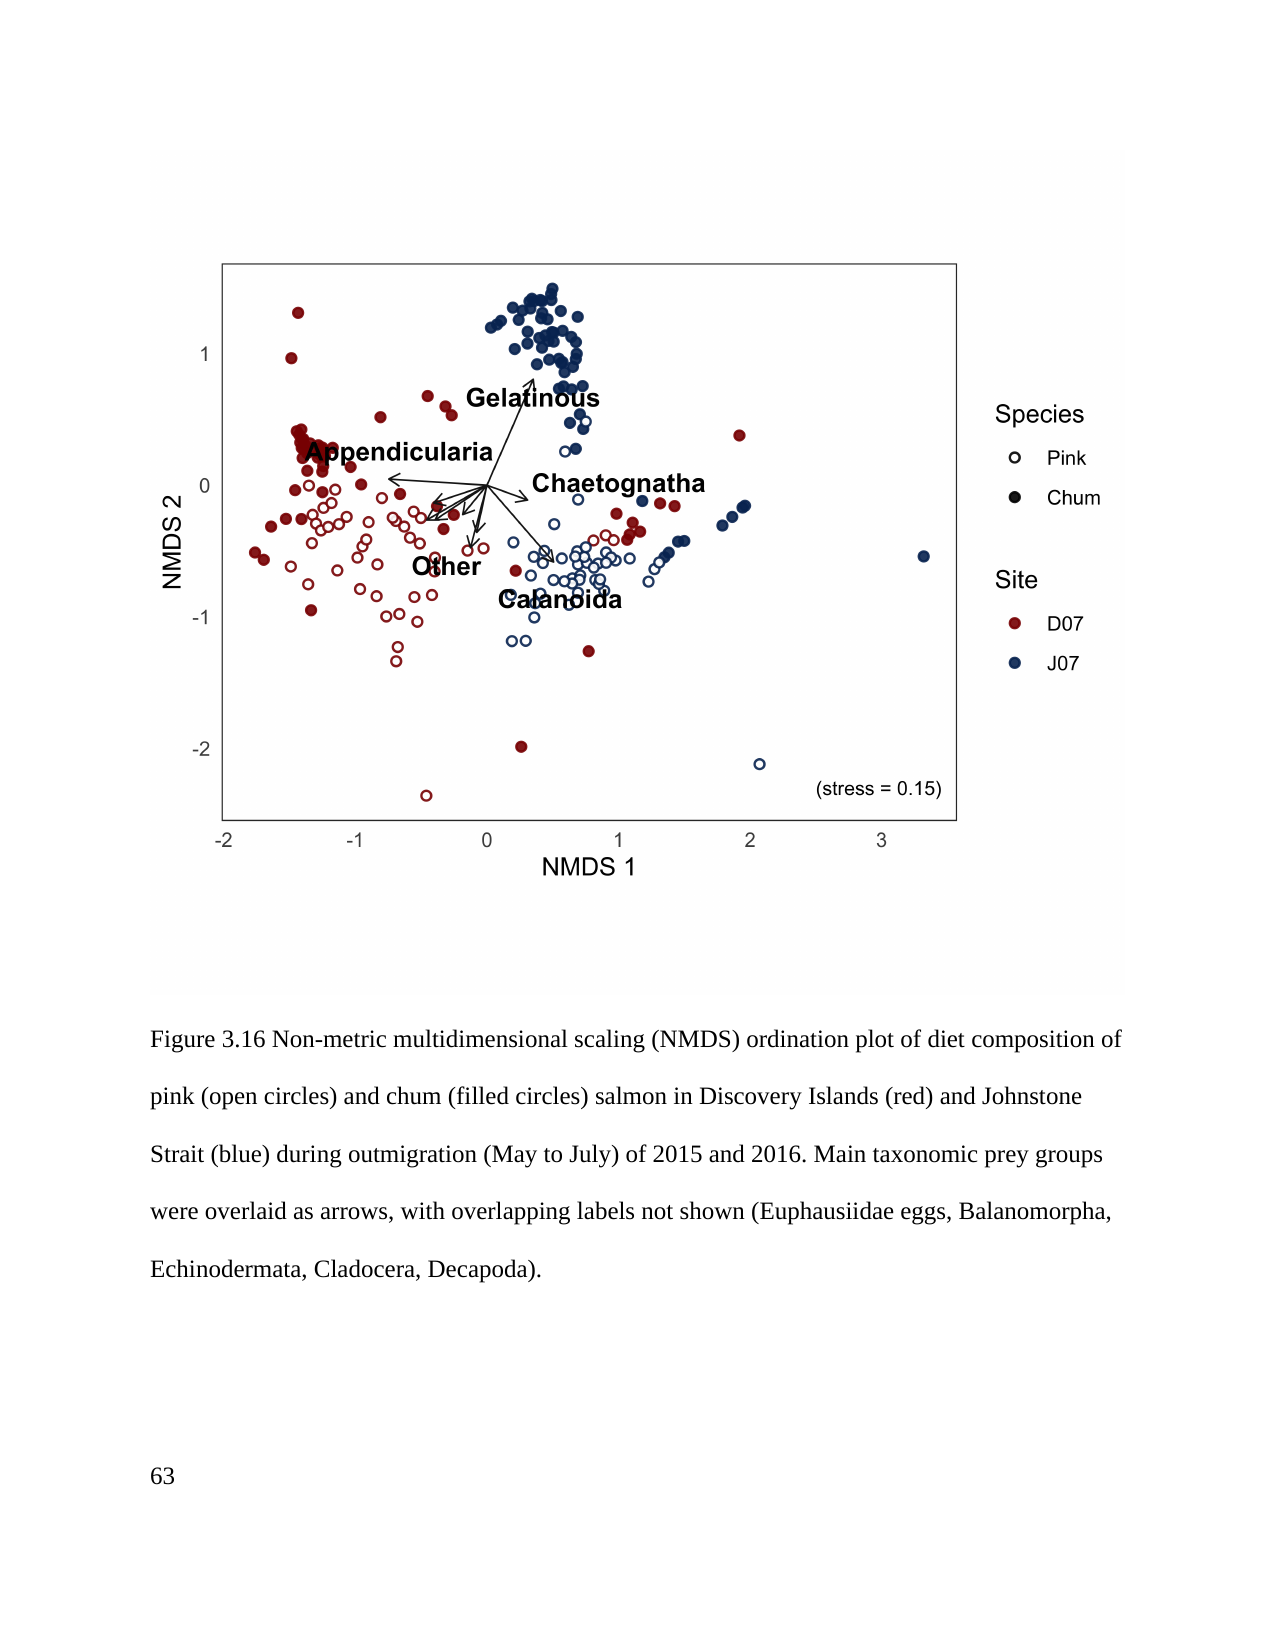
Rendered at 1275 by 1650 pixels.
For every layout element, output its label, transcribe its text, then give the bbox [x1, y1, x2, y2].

picture [150, 150, 1125, 995]
